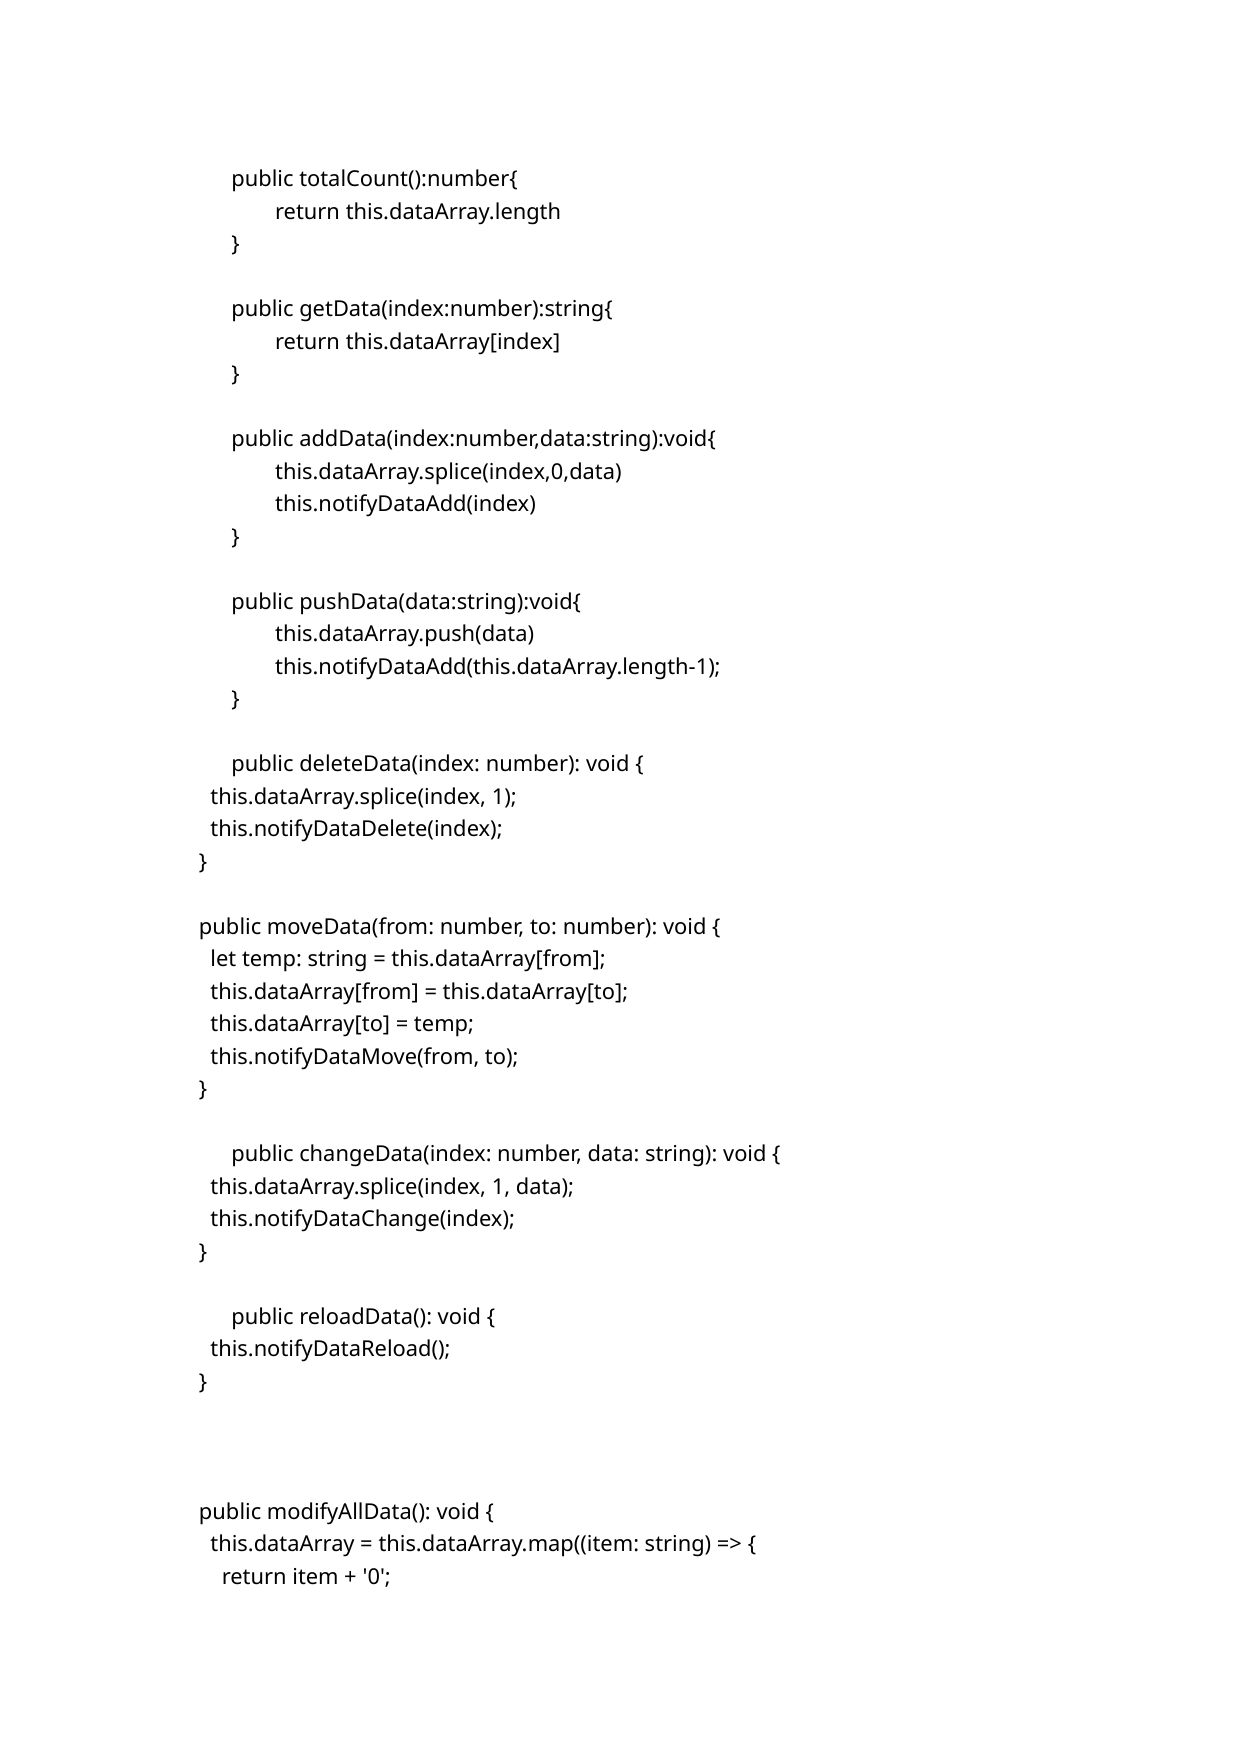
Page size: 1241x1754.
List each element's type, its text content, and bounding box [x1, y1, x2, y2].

text this.notifyDataDelete(index); [187, 812, 1053, 844]
text public addData(index:number,data:string):void{ [187, 422, 1053, 454]
text public getData(index:number):string{ [187, 292, 1053, 324]
text return this.dataArray.length [187, 194, 1053, 227]
text } [187, 1364, 1053, 1397]
text this.dataArray[to] = temp; [187, 1007, 1053, 1039]
text public reloadData(): void { [187, 1299, 1053, 1332]
text public totalCount():number{ [187, 162, 1053, 194]
text public moveData(from: number, to: number): void { [187, 909, 1053, 942]
text this.notifyDataMove(from, to); [187, 1039, 1053, 1072]
text } [187, 357, 1053, 389]
text this.dataArray.splice(index, 1); [187, 779, 1053, 812]
text public deleteData(index: number): void { [187, 747, 1053, 779]
text } [187, 844, 1053, 877]
text this.notifyDataChange(index); [187, 1202, 1053, 1234]
text this.notifyDataAdd(index) [187, 487, 1053, 519]
text } [187, 1072, 1053, 1104]
text this.notifyDataAdd(this.dataArray.length-1); [187, 649, 1053, 682]
text } [187, 682, 1053, 714]
text public pushData(data:string):void{ [187, 584, 1053, 617]
text this.dataArray.splice(index, 1, data); [187, 1169, 1053, 1202]
text this.dataArray.splice(index,0,data) [187, 454, 1053, 487]
text this.notifyDataReload(); [187, 1332, 1053, 1364]
text public modifyAllData(): void { [187, 1494, 1053, 1527]
text return this.dataArray[index] [187, 324, 1053, 357]
text public changeData(index: number, data: string): void { [187, 1137, 1053, 1169]
text } [187, 227, 1053, 259]
text this.dataArray.push(data) [187, 617, 1053, 649]
text return item + '0'; [187, 1559, 1053, 1592]
text this.dataArray[from] = this.dataArray[to]; [187, 974, 1053, 1007]
text let temp: string = this.dataArray[from]; [187, 942, 1053, 974]
text this.dataArray = this.dataArray.map((item: string) => { [187, 1527, 1053, 1559]
text } [187, 519, 1053, 552]
text } [187, 1234, 1053, 1267]
